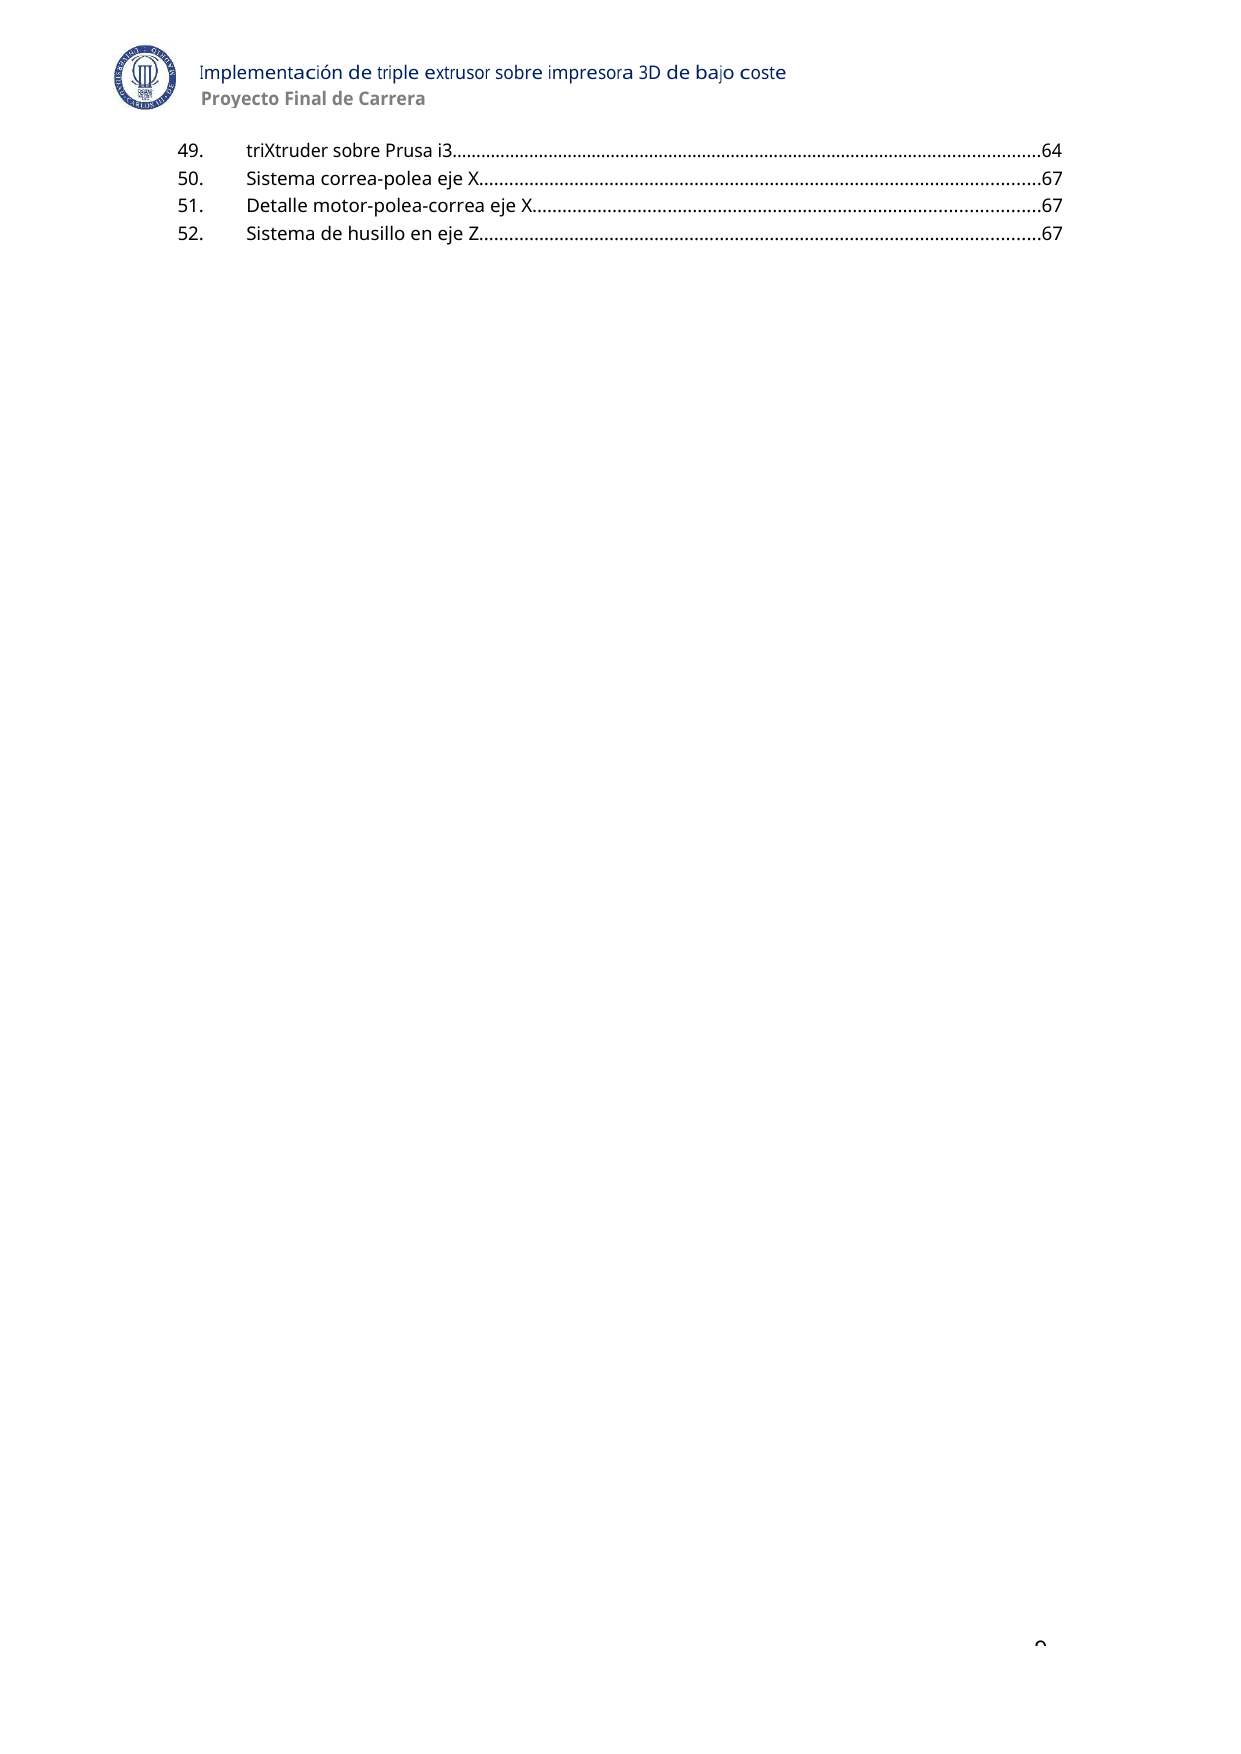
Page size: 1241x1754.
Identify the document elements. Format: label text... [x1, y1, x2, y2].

list triXtruder sobre Prusa i3 64 [177, 137, 1148, 163]
picture [113, 43, 177, 110]
list Detalle motor-polea-correa eje X 67 [177, 193, 1148, 218]
list Sistema correa-polea eje X 67 [177, 165, 1148, 191]
list Sistema de husillo en eje Z 67 [177, 220, 1148, 246]
